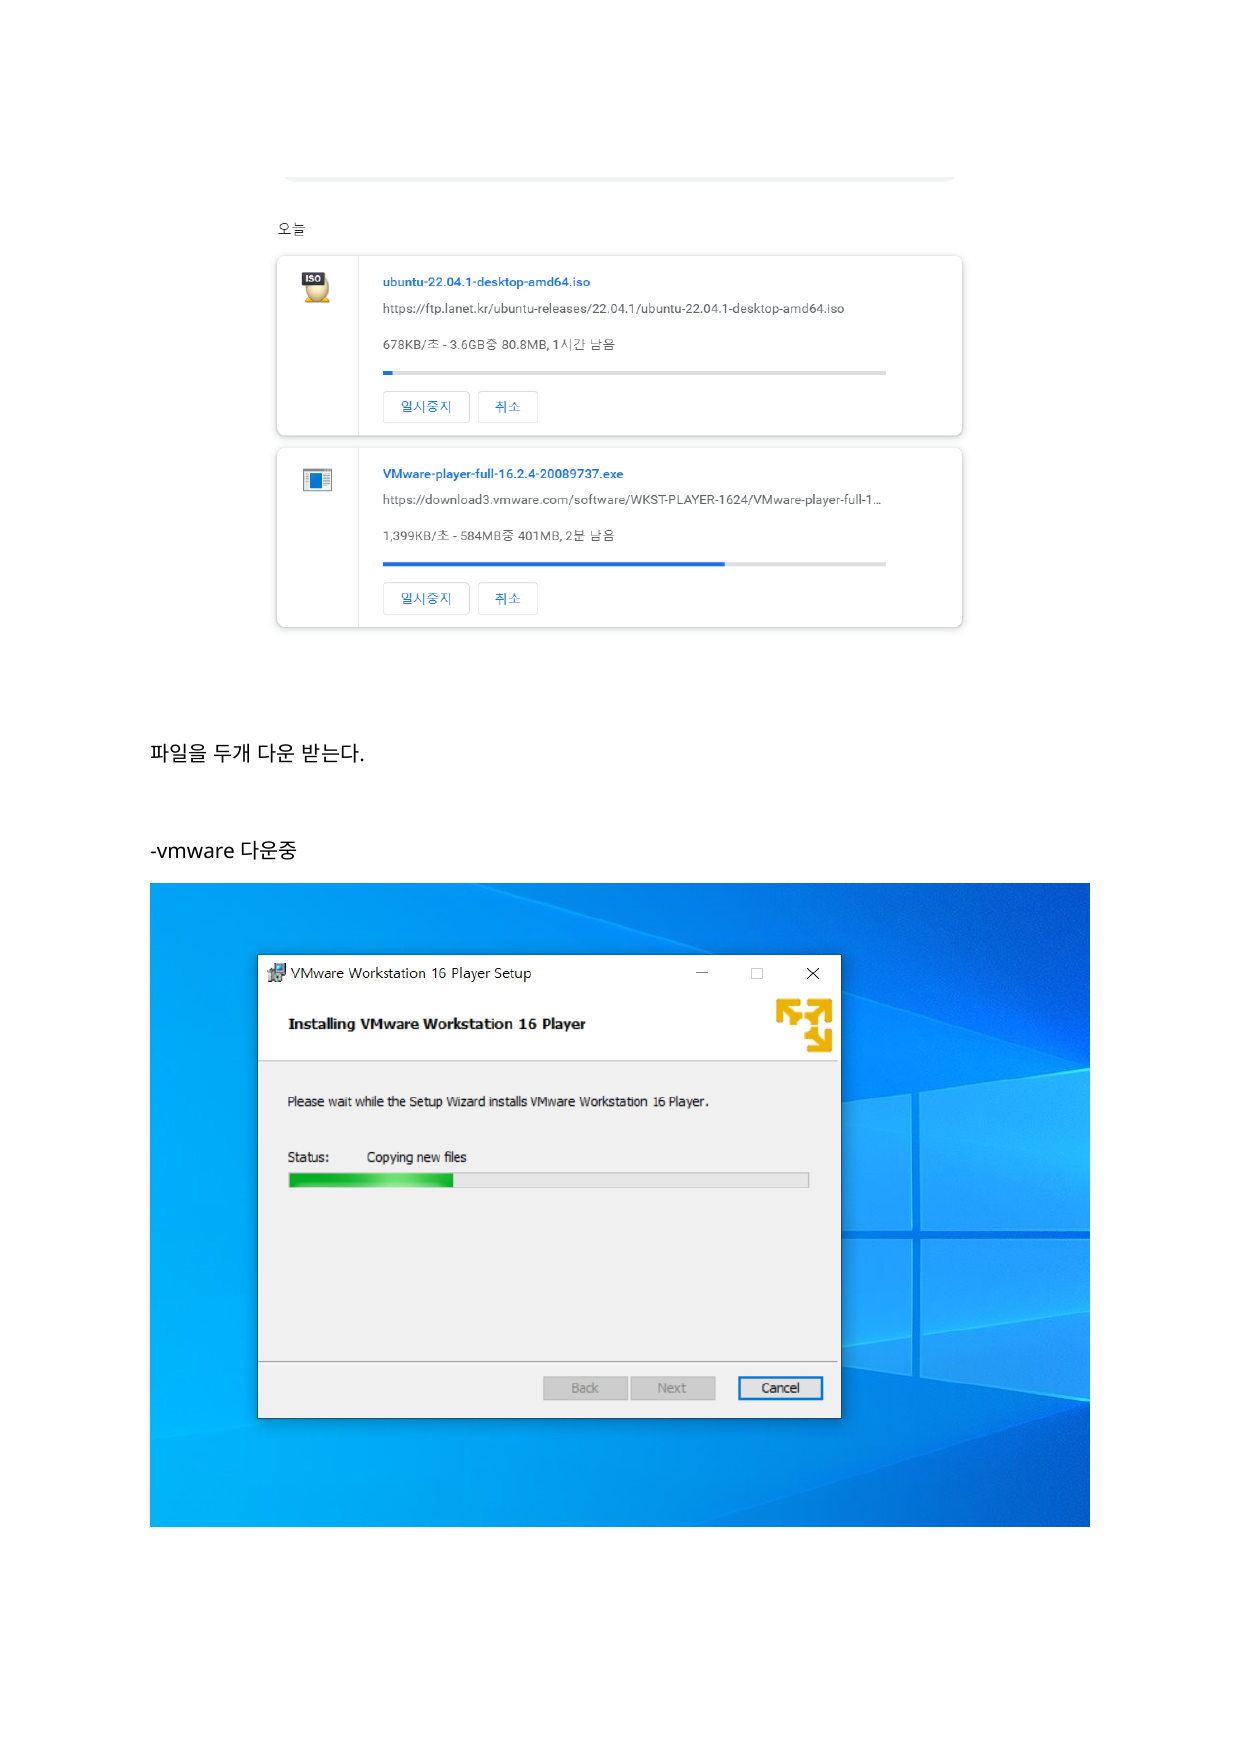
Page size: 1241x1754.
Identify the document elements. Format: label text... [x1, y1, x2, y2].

picture [258, 883, 1090, 1527]
text 파일을 두개 다운 받는다. [150, 737, 1090, 768]
picture [172, 883, 231, 890]
text -vmware 다운중 [150, 834, 1090, 864]
picture [150, 177, 1090, 719]
